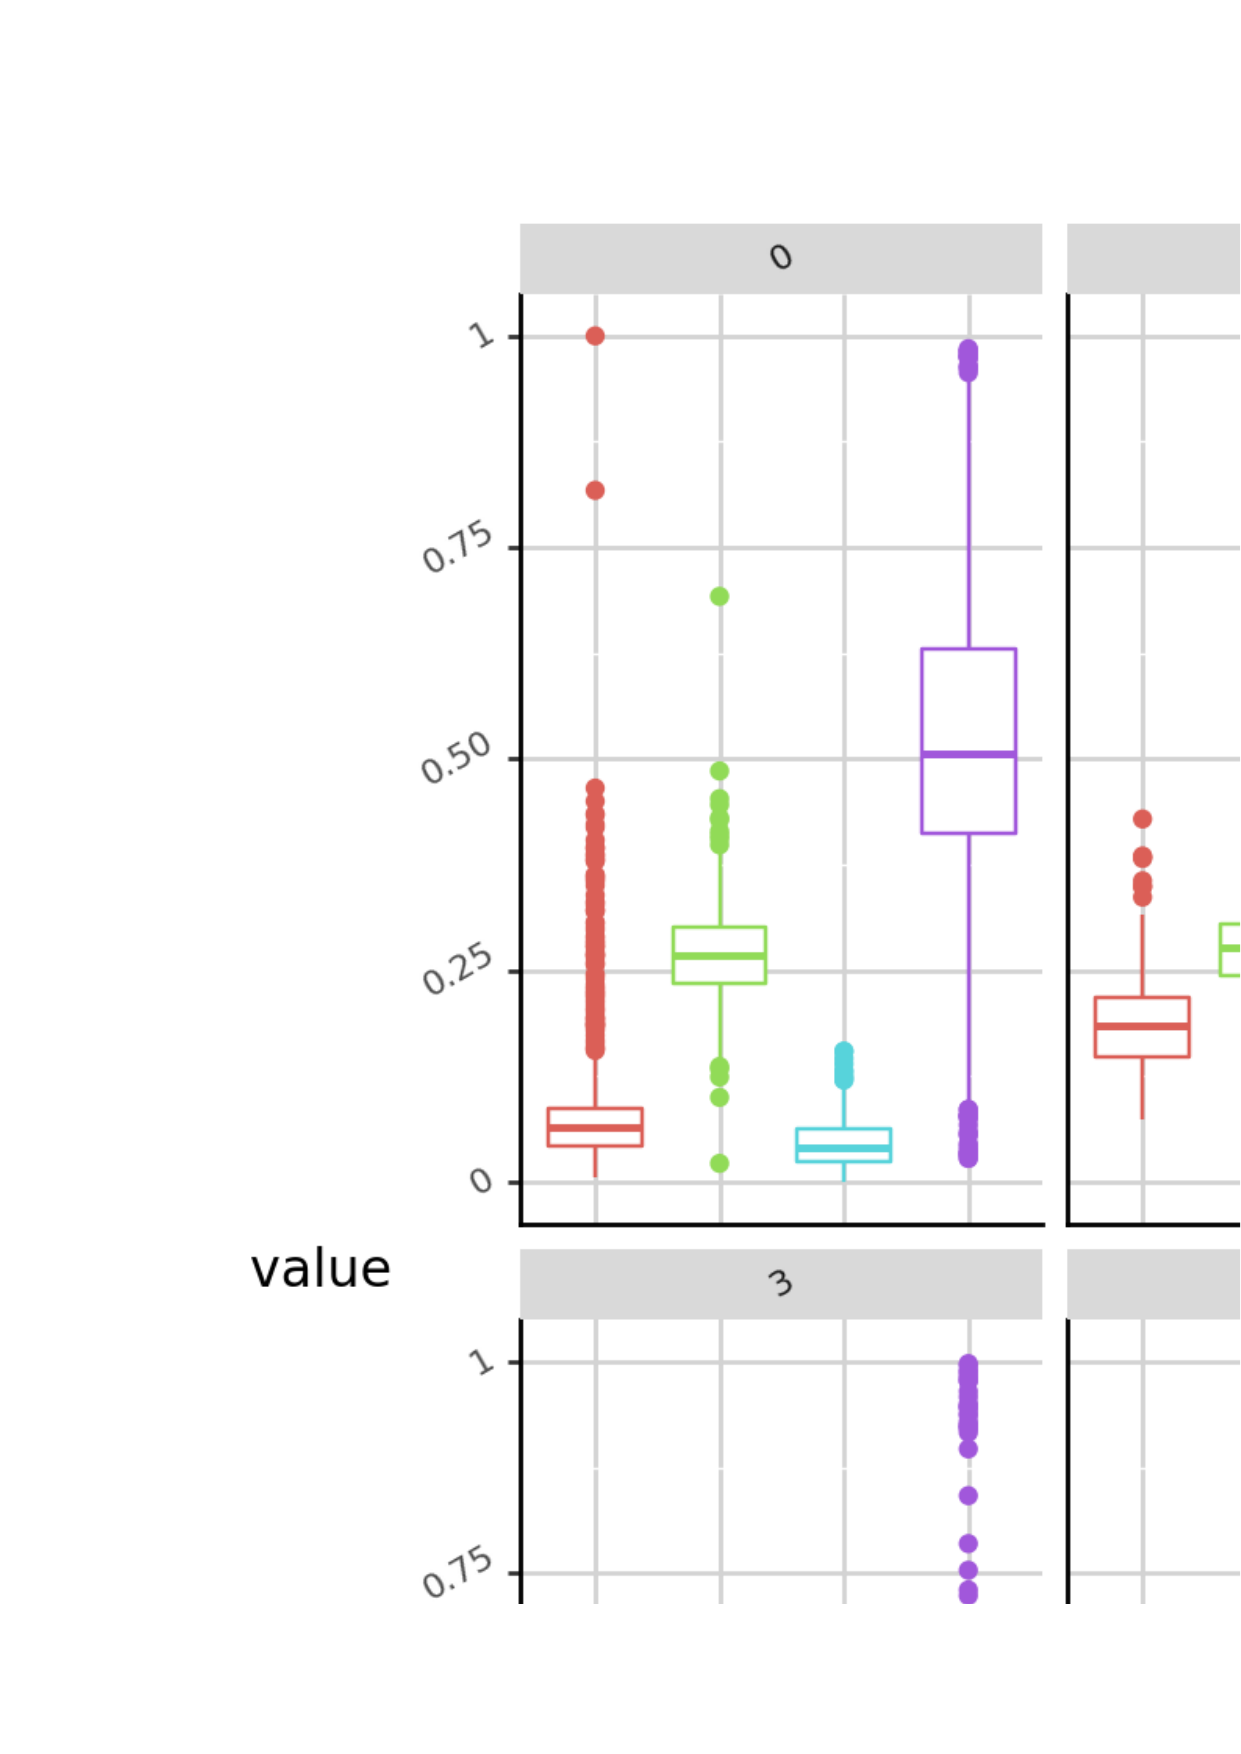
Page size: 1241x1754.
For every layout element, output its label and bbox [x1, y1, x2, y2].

picture [225, 150, 1241, 1604]
